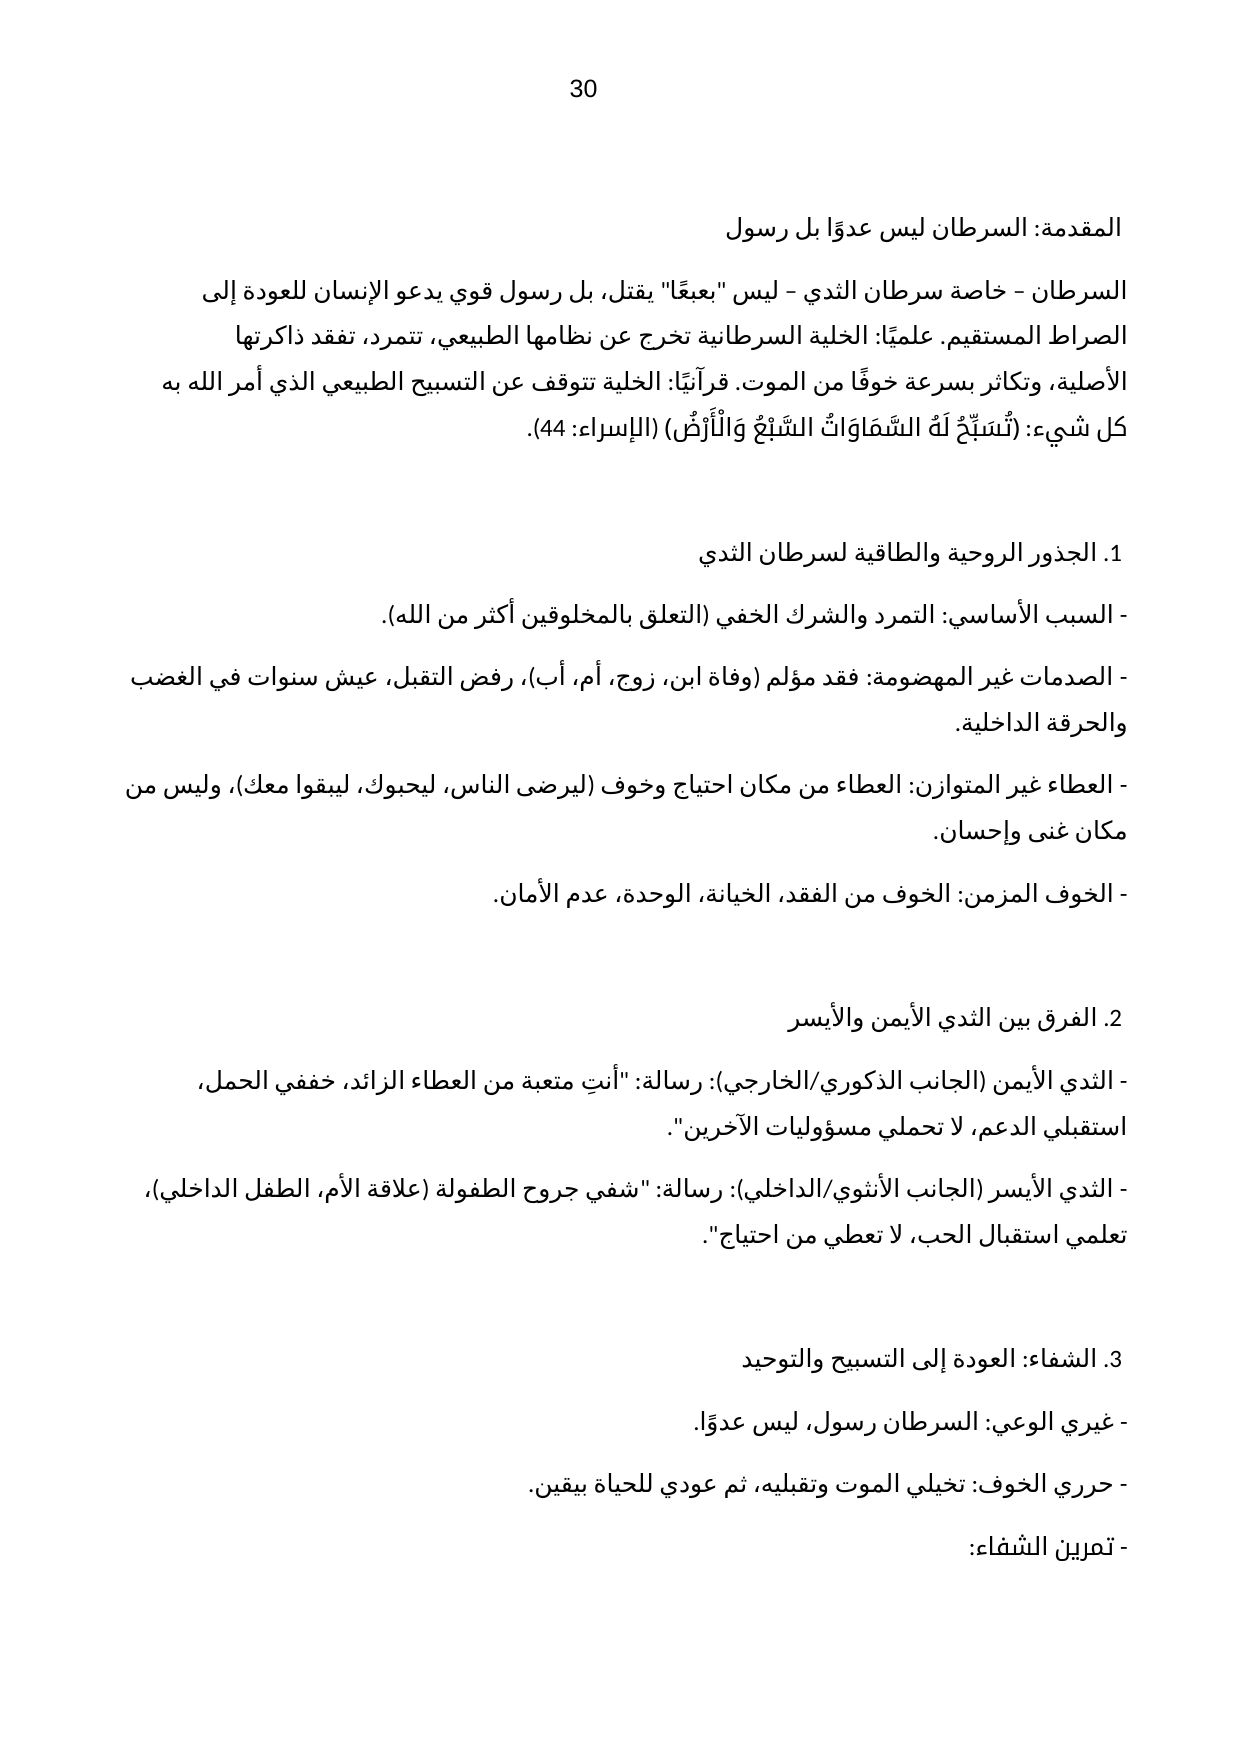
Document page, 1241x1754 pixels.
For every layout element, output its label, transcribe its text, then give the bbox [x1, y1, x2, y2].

text - الخوف المزمن: الخوف من الفقد، الخيانة، الوحدة، عدم الأمان. [112, 878, 1128, 908]
text - تمرين الشفاء: [112, 1531, 1128, 1561]
text 2. الفرق بين الثدي الأيمن والأيسر [112, 1003, 1128, 1033]
text السرطان – خاصة سرطان الثدي – ليس "بعبعًا" يقتل، بل رسول قوي يدعو الإنسان للعودة إلى الصراط المستقيم. علميًا: الخلية السرطانية تخرج عن نظامها الطبيعي، تتمرد، تفقد ذاكرتها الأصلية، وتكاثر بسرعة خوفًا من الموت. قرآنيًا: الخلية تتوقف عن التسبيح الطبيعي الذي أمر الله به كل شيء: ﴿تُسَبِّحُ لَهُ السَّمَاوَاتُ السَّبْعُ وَالْأَرْضُ﴾ (الإسراء: 44). [112, 275, 1128, 442]
text 3. الشفاء: العودة إلى التسبيح والتوحيد [112, 1344, 1128, 1374]
text - حرري الخوف: تخيلي الموت وتقبليه، ثم عودي للحياة بيقين. [112, 1468, 1128, 1499]
text - الصدمات غير المهضومة: فقد مؤلم (وفاة ابن، زوج، أم، أب)، رفض التقبل، عيش سنوات في الغضب والحرقة الداخلية. [112, 662, 1128, 738]
text المقدمة: السرطان ليس عدوًا بل رسول [112, 212, 1128, 243]
text - العطاء غير المتوازن: العطاء من مكان احتياج وخوف (ليرضى الناس، ليحبوك، ليبقوا معك)، وليس من مكان غنى وإحسان. [112, 770, 1128, 846]
text - السبب الأساسي: التمرد والشرك الخفي (التعلق بالمخلوقين أكثر من الله). [112, 599, 1128, 630]
text - غيري الوعي: السرطان رسول، ليس عدوًا. [112, 1406, 1128, 1437]
text - الثدي الأيسر (الجانب الأنثوي/الداخلي): رسالة: "شفي جروح الطفولة (علاقة الأم، الطفل الداخلي)، تعلمي استقبال الحب، لا تعطي من احتياج". [112, 1173, 1128, 1249]
text 1. الجذور الروحية والطاقية لسرطان الثدي [112, 537, 1128, 567]
text - الثدي الأيمن (الجانب الذكوري/الخارجي): رسالة: "أنتِ متعبة من العطاء الزائد، خففي الحمل، استقبلي الدعم، لا تحملي مسؤوليات الآخرين". [112, 1065, 1128, 1141]
